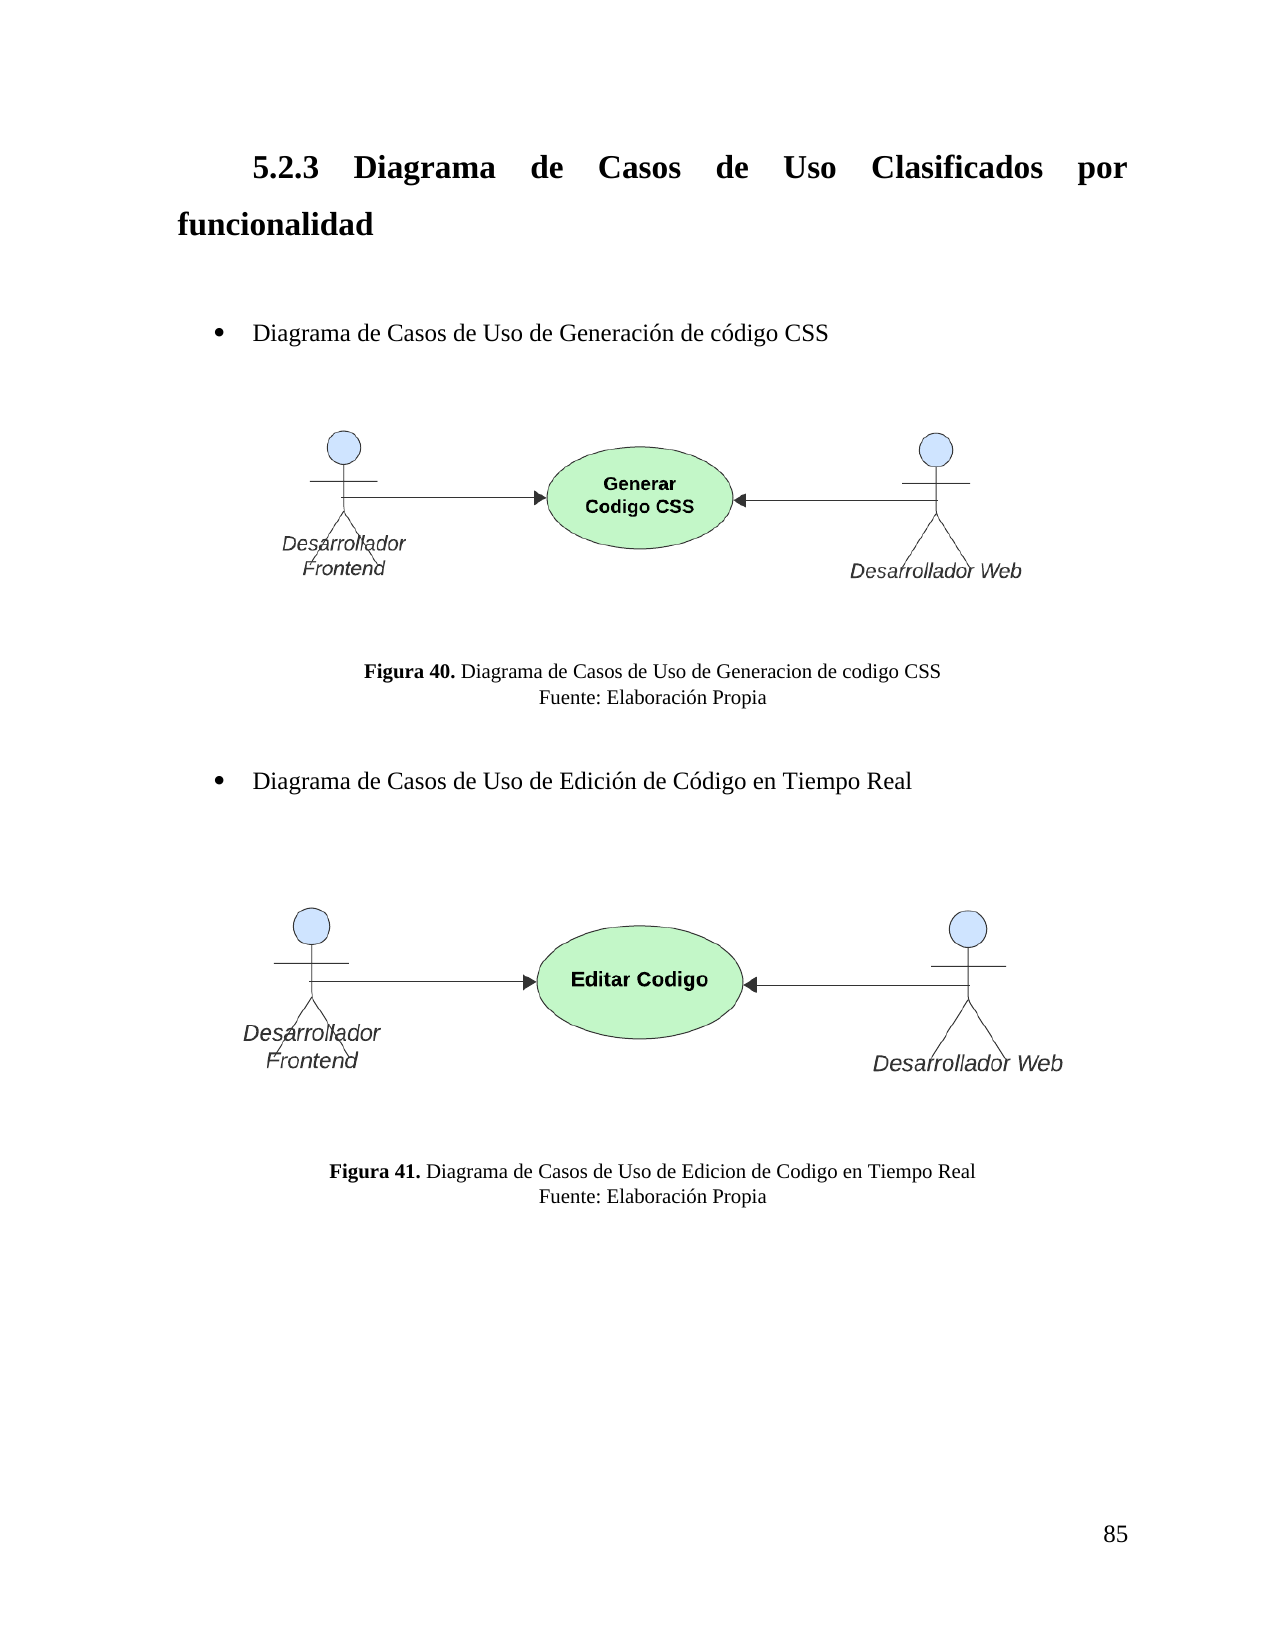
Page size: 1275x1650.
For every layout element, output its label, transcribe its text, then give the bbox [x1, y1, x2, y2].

picture [177, 814, 1113, 1140]
picture [235, 365, 1070, 640]
list Fuente: Elaboración Propia [177, 685, 1128, 709]
list Fuente: Elaboración Propia [177, 1184, 1128, 1208]
text Figura 41. Diagrama de Casos de Uso de Edicion de Codigo en Tiempo Real [177, 1158, 1128, 1183]
list Diagrama de Casos de Uso de Edición de Código en Tiempo Real [215, 766, 1128, 795]
text Figura 40. Diagrama de Casos de Uso de Generacion de codigo CSS [177, 659, 1128, 683]
list Diagrama de Casos de Uso de Generación de código CSS [215, 318, 1128, 347]
subtitle 5.2.3 Diagrama de Casos de Uso Clasificados por funcionalidad [177, 147, 1128, 243]
